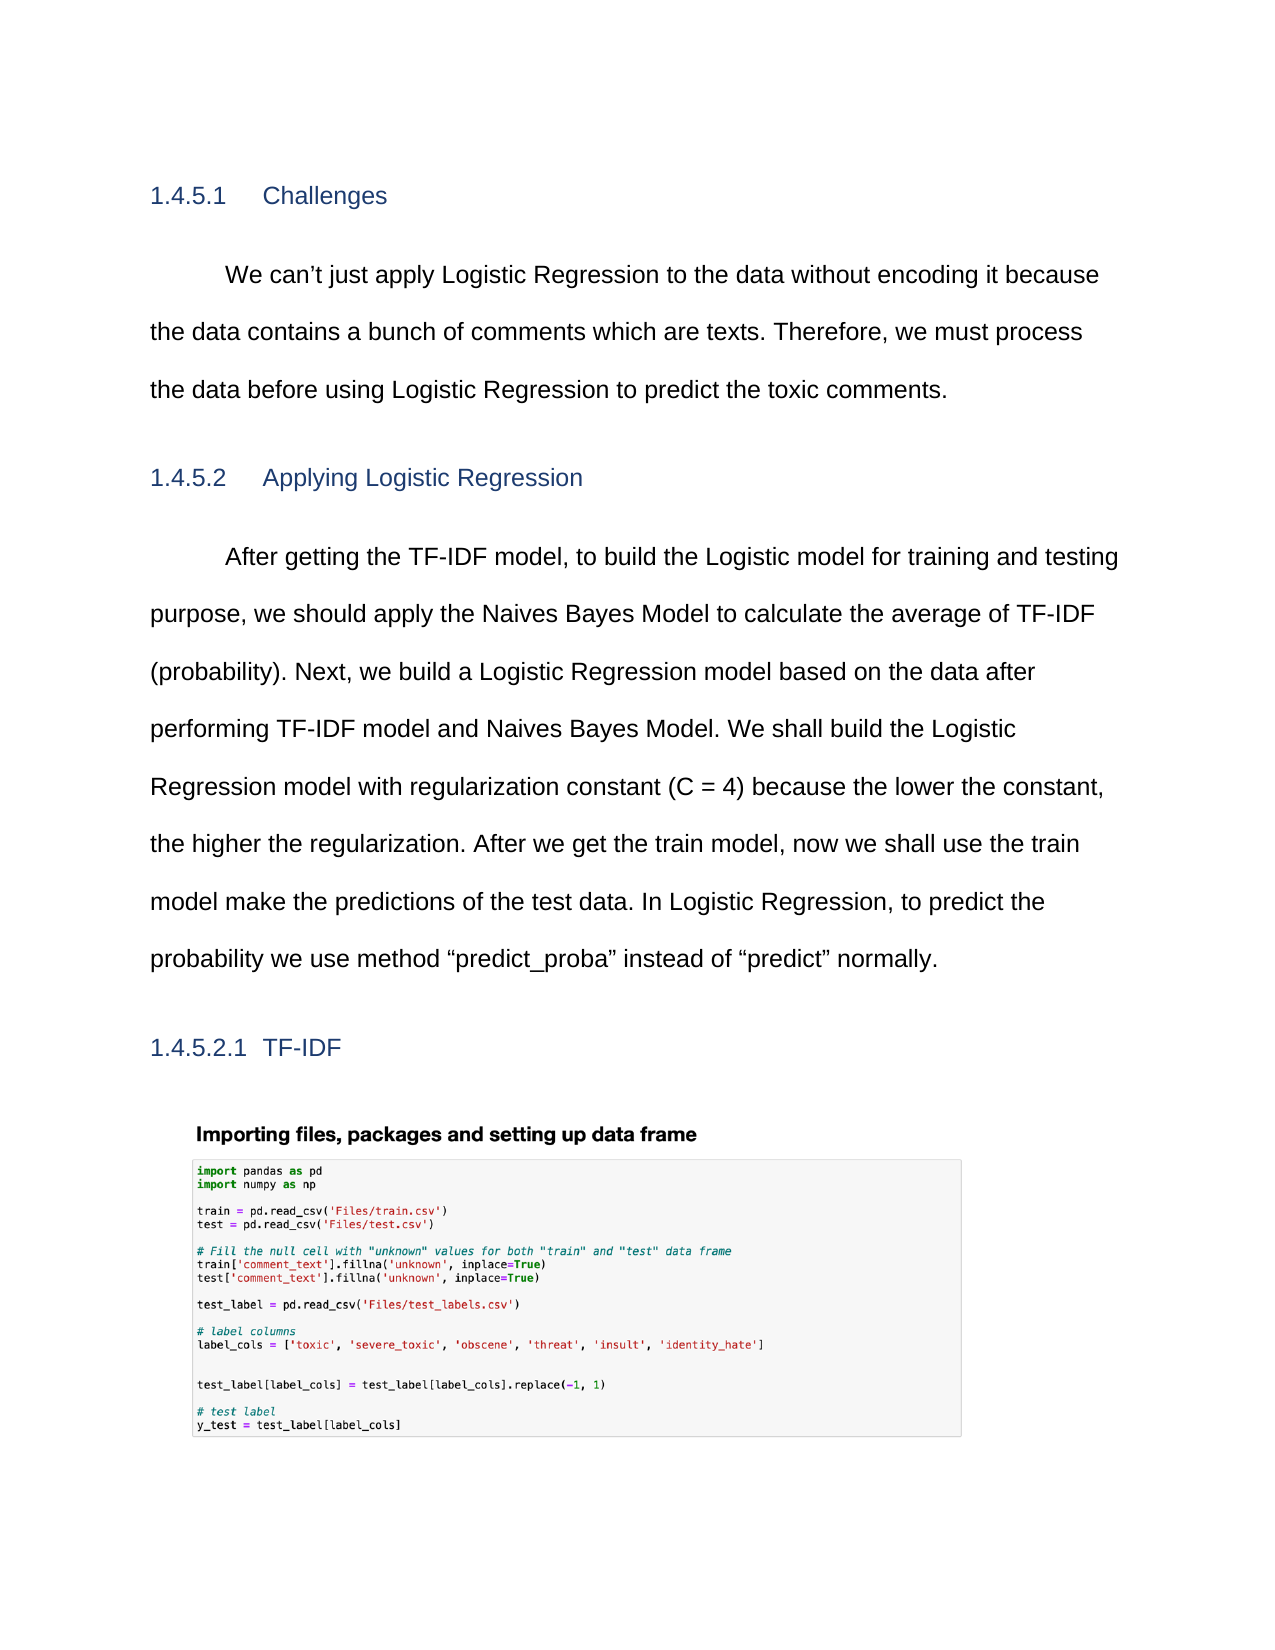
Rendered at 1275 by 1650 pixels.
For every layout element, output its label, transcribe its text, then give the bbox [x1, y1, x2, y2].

subtitle Applying Logistic Regression [150, 463, 1125, 492]
text After getting the TF-IDF model, to build the Logistic model for training and testing purpose, we should apply the Naives Bayes Model to calculate the average of TF-IDF (probability). Next, we build a Logistic Regression model based on the data after performing TF-IDF model and Naives Bayes Model. We shall build the Logistic Regression model with regularization constant (C = 4) because the lower the constant, the higher the regularization. After we get the train model, now we shall use the train model make the predictions of the test data. In Logistic Regression, to predict the probability we use method “predict_proba” instead of “predict” normally. [150, 542, 1125, 973]
text We can’t just apply Logistic Regression to the data without encoding it because the data contains a bunch of comments which are texts. Therefore, we must process the data before using Logistic Regression to predict the toxic comments. [150, 259, 1125, 403]
subtitle Challenges [150, 181, 1125, 210]
picture [187, 1111, 967, 1444]
subtitle TF-IDF [150, 1033, 1125, 1062]
